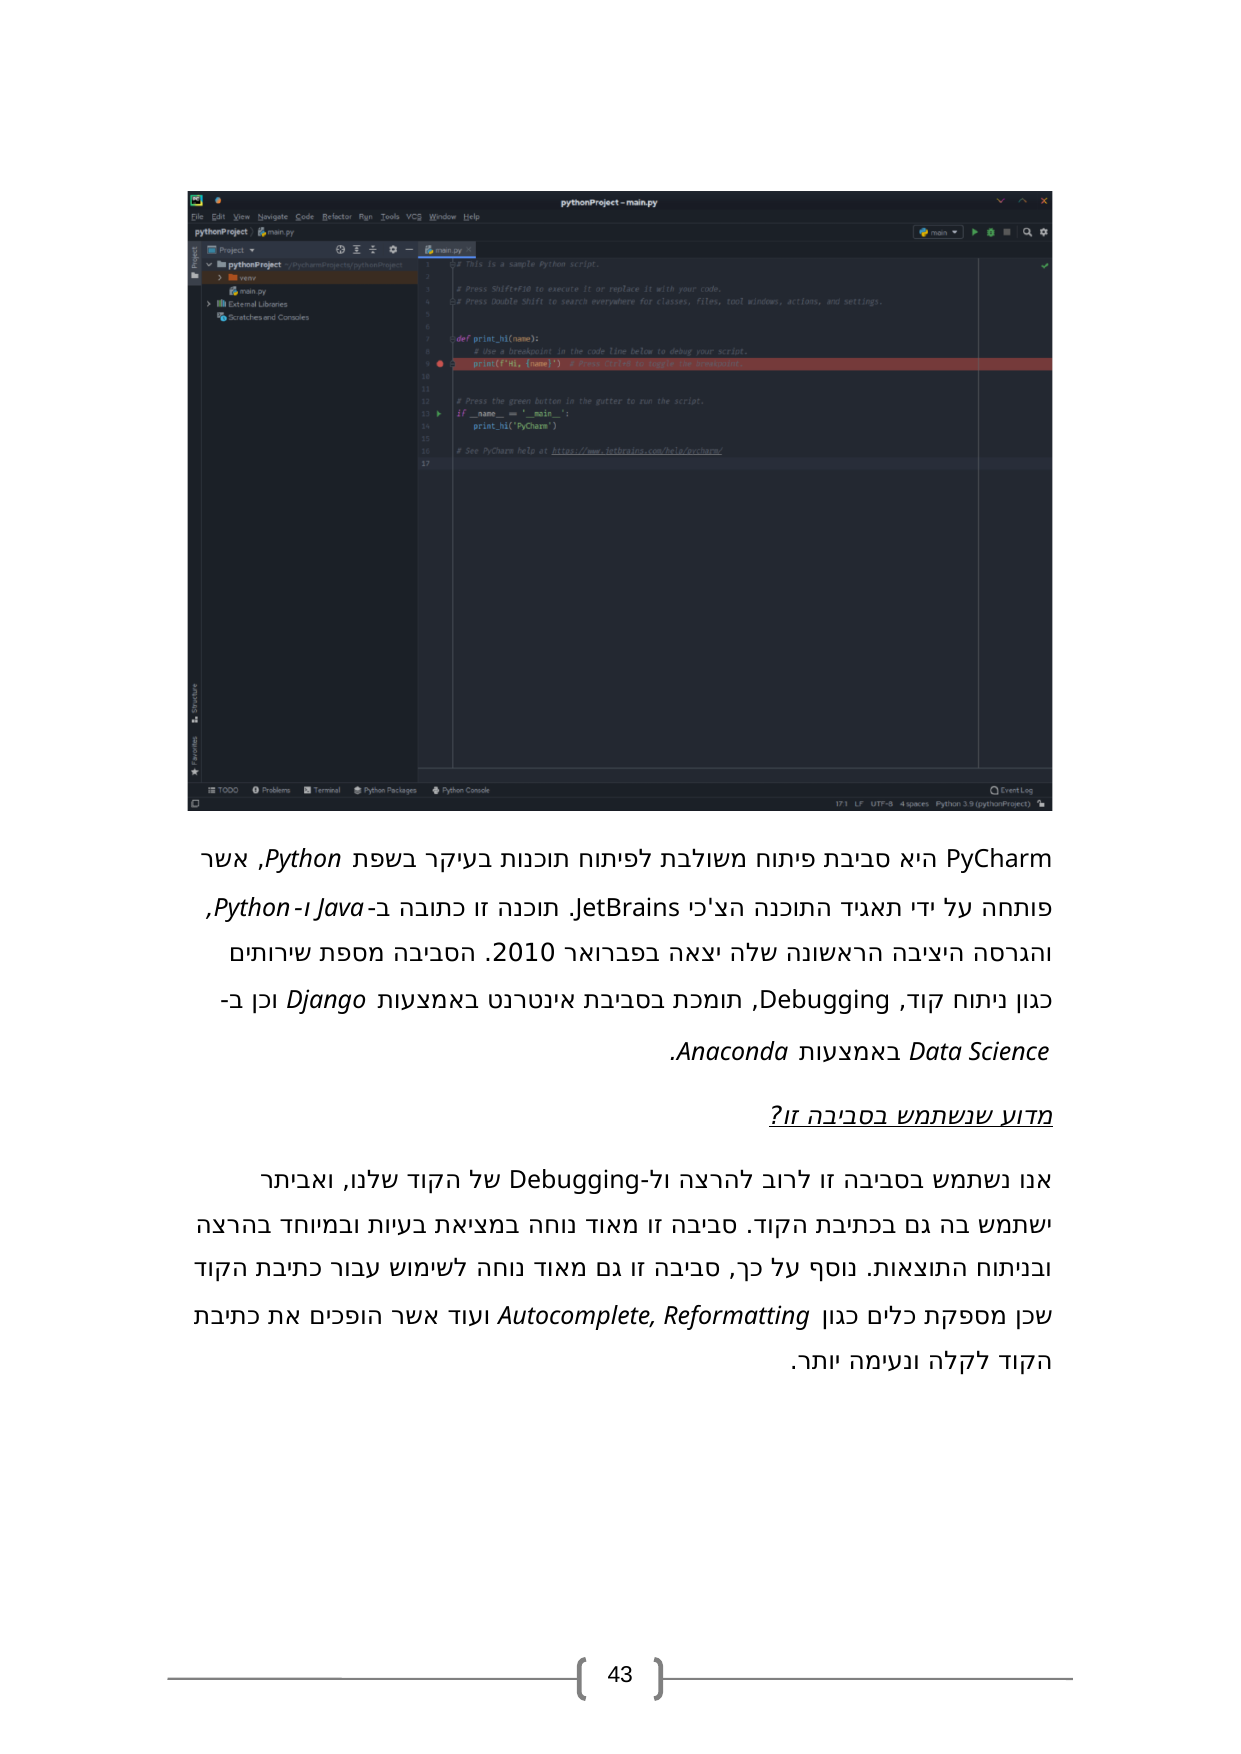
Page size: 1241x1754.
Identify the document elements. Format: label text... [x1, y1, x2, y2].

text אנו נשתמש בסביבה זו לרוב להרצה ול-Debugging של הקוד שלנו, ואביתר ישתמש בה גם בכתיבת הקוד. סביבה זו מאוד נוחה במציאת בעיות ובמיוחד בהרצה ובניתוח התוצאות. נוסף על כך, סביבה זו גם מאוד נוחה לשימוש עבור כתיבת הקוד שכן מספקת כלים כגון Autocomplete, Reformatting ועוד אשר הופכים את כתיבת הקוד לקלה ונעימה יותר. [187, 1161, 1053, 1375]
text PyCharm היא סביבת פיתוח משולבת לפיתוח תוכנות בעיקר בשפת Python, אשר פותחה על ידי תאגיד התוכנה הצ'כי JetBrains. תוכנה זו כתובה ב-Java ו-Python, והגרסה היציבה הראשונה שלה יצאה בפברואר 2010. הסביבה מספת שירותים כגון ניתוח קוד, Debugging, תומכת בסביבת אינטרנט באמצעות Django וכן ב-Data Science באמצעות Anaconda. [187, 841, 1053, 1067]
text מדוע שנשתמש בסביבה זו? [187, 1101, 1053, 1130]
picture [187, 191, 1053, 811]
